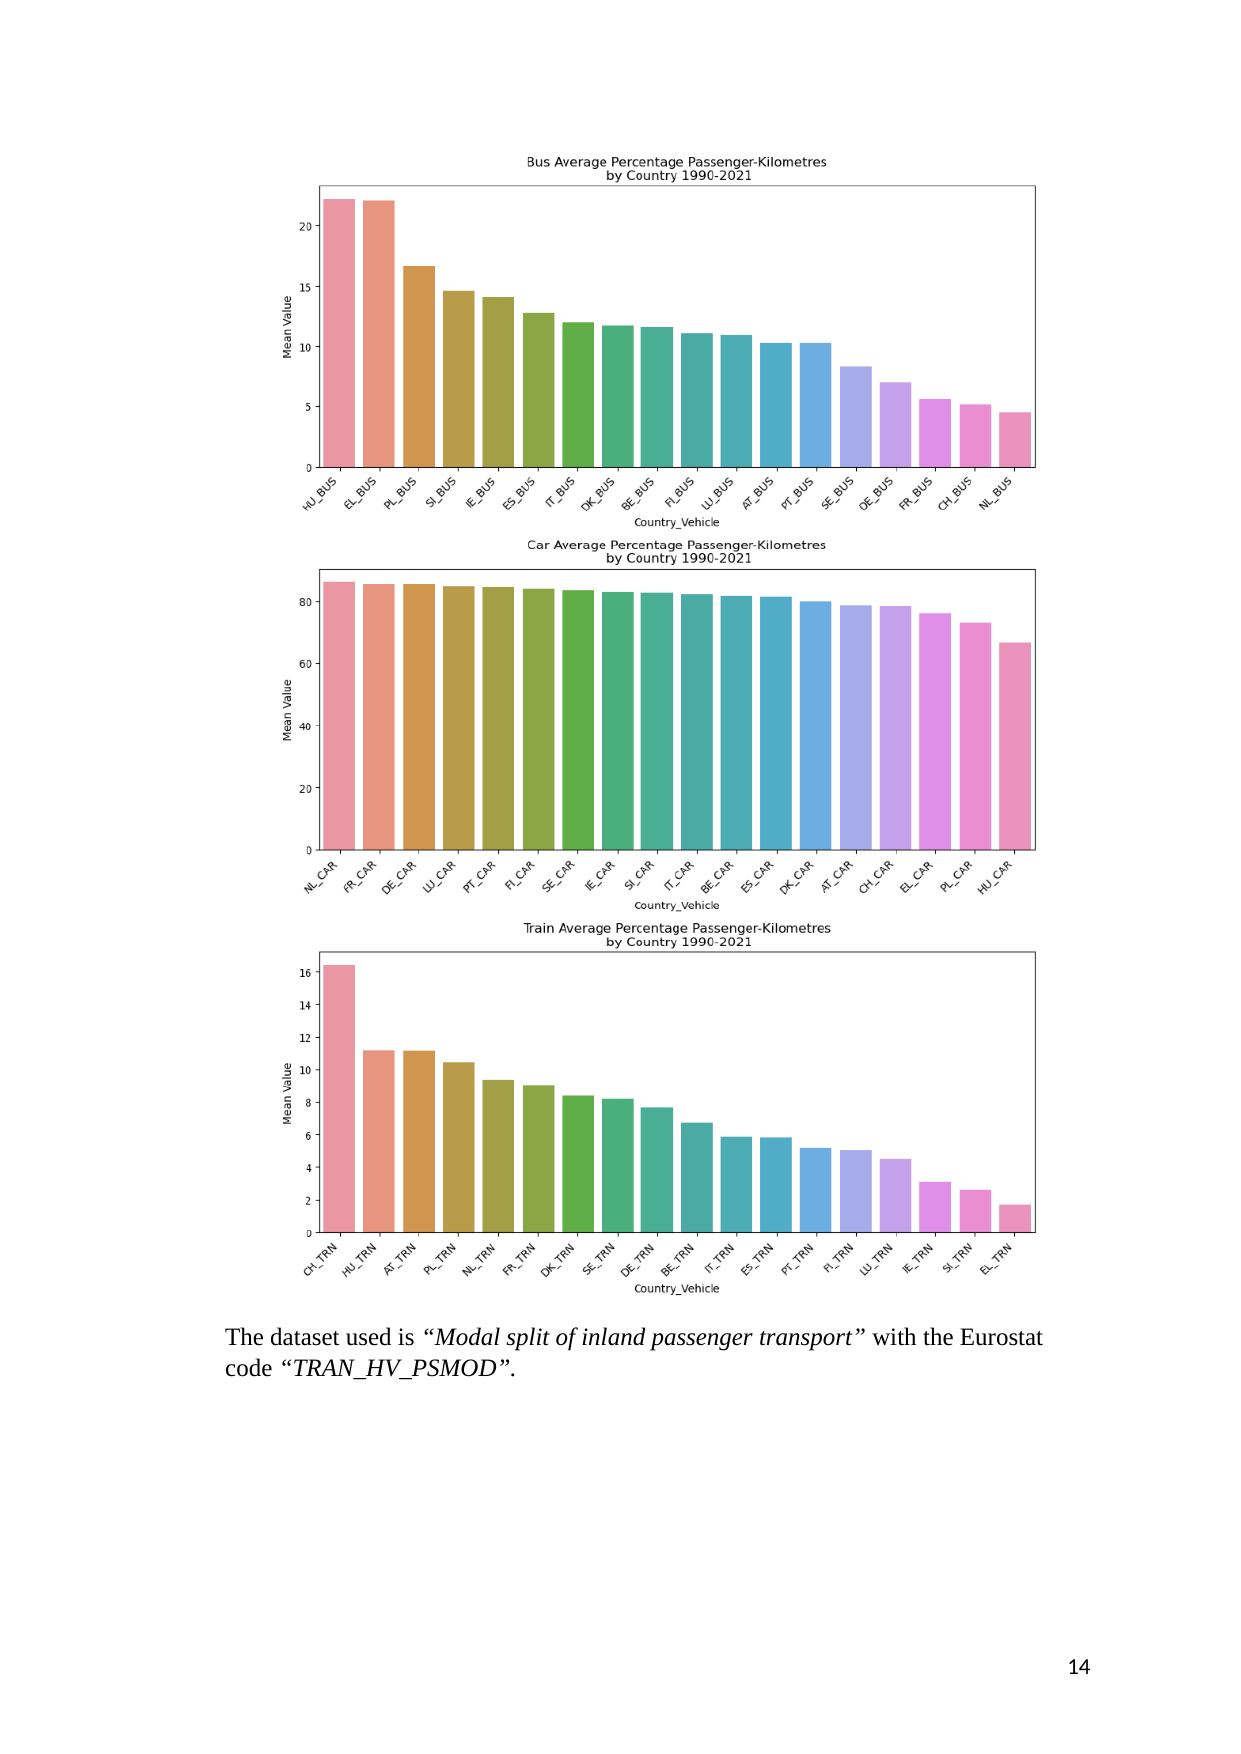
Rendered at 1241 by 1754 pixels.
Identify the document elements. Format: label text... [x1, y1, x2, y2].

picture [271, 150, 1044, 1303]
text The dataset used is “Modal split of inland passenger transport” with the Eurostat code “TRAN_HV_PSMOD”. [225, 1322, 1090, 1382]
